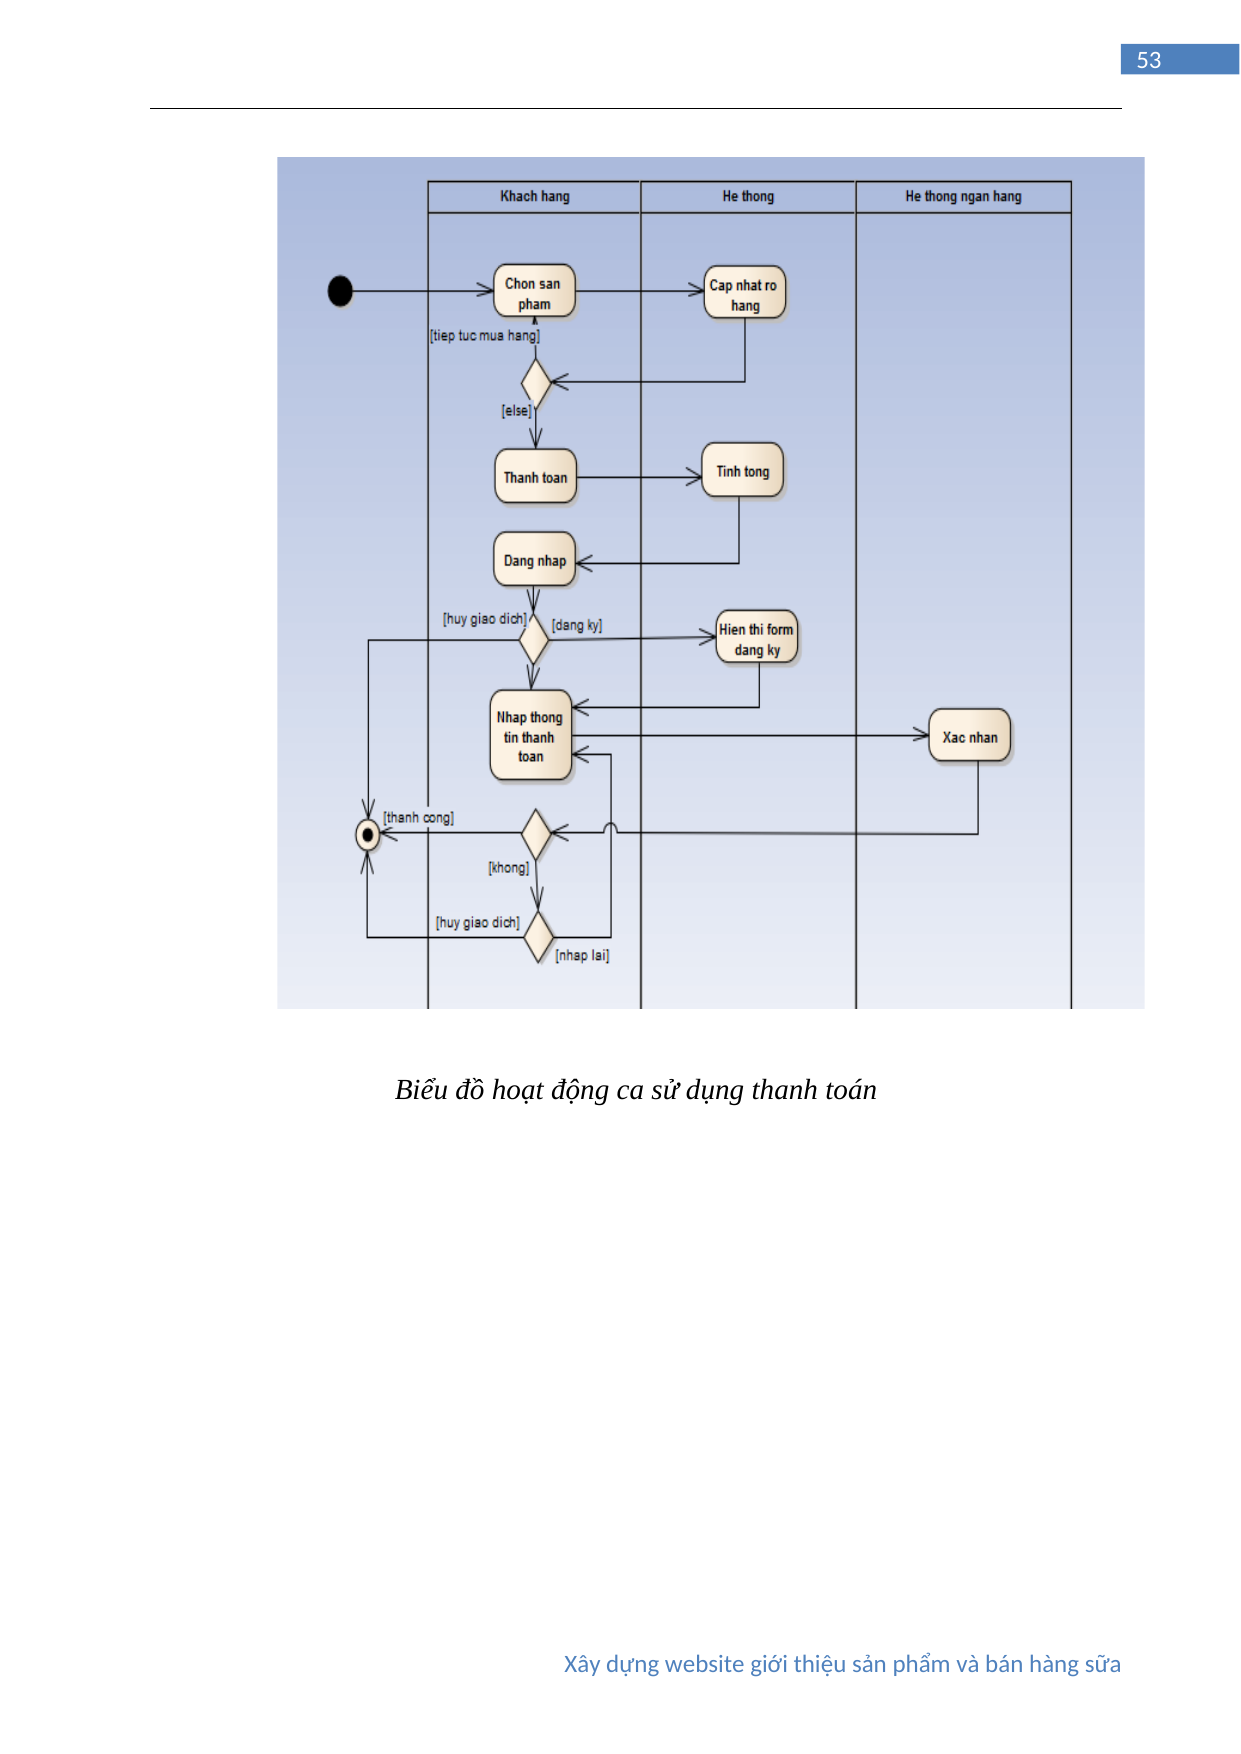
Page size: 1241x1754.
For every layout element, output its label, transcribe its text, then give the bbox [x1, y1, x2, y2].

text Biểu đồ hoạt động ca sử dụng thanh toán [150, 1072, 1122, 1106]
picture [277, 157, 1145, 1009]
